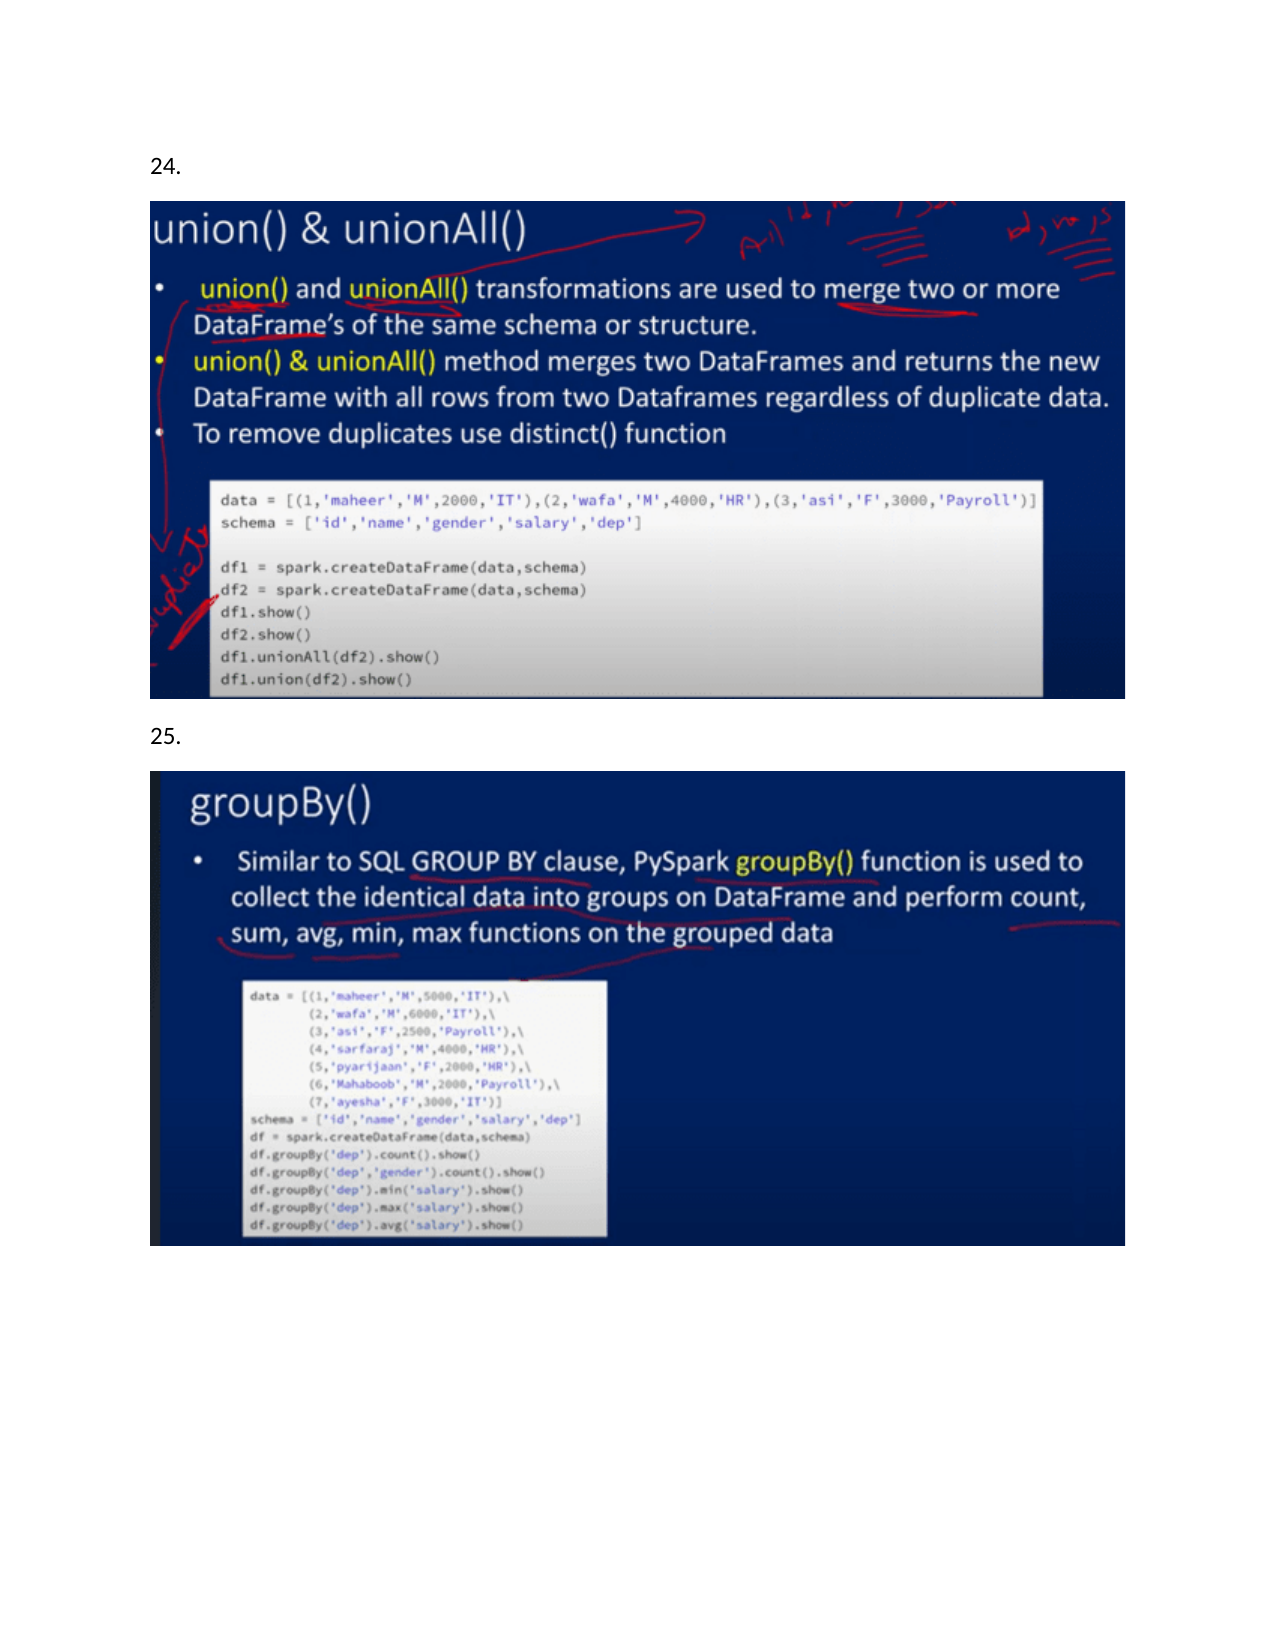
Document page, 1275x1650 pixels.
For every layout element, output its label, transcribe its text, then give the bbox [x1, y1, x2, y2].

text 25. [150, 720, 1125, 751]
picture [150, 771, 1125, 1246]
text 24. [150, 150, 1125, 181]
picture [150, 201, 1125, 699]
